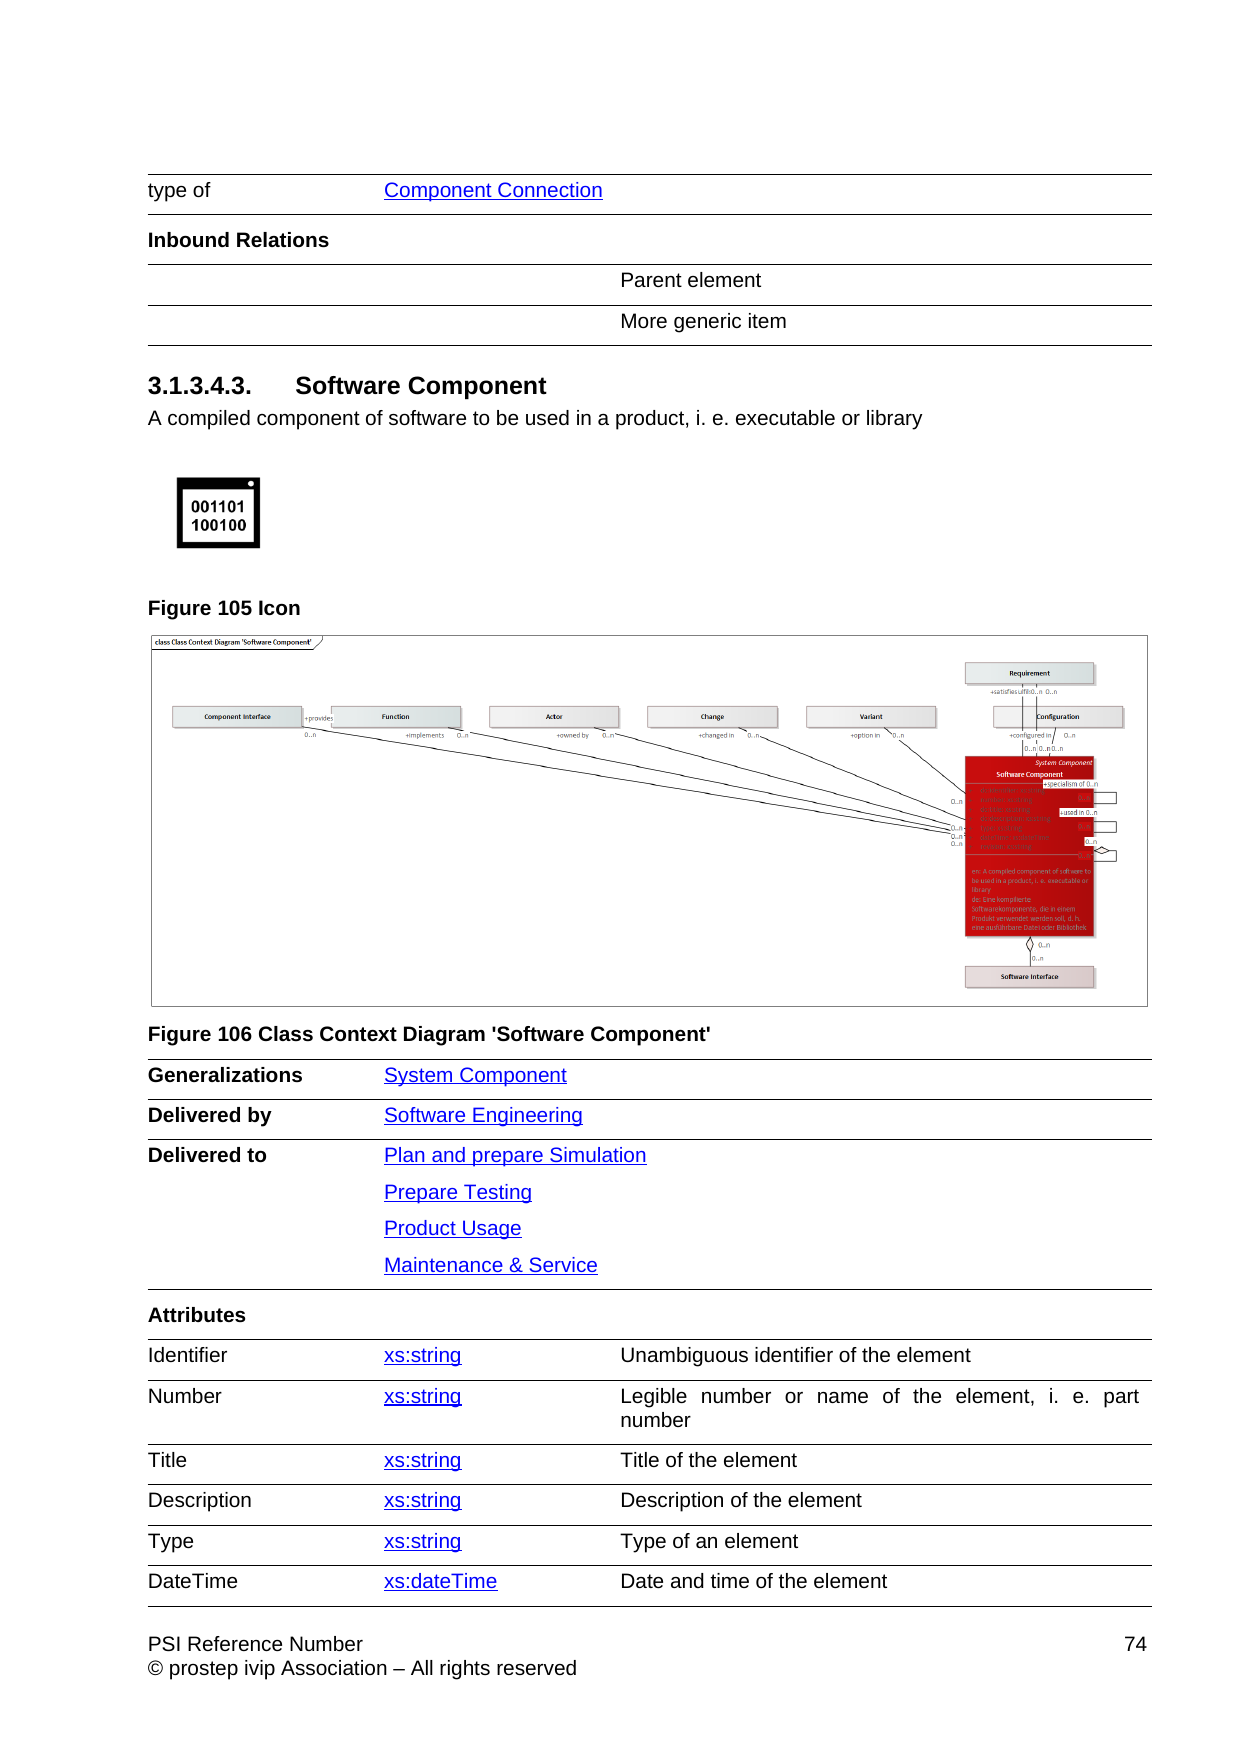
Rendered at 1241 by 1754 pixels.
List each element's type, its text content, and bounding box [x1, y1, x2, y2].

text Attributes [148, 1303, 1152, 1327]
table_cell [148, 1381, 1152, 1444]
text A compiled component of software to be used in a product, i. e. executable or library [148, 406, 1152, 430]
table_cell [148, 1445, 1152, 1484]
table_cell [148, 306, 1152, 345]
text Inbound Relations [148, 228, 1152, 252]
picture [147, 632, 1152, 1010]
picture [147, 442, 289, 583]
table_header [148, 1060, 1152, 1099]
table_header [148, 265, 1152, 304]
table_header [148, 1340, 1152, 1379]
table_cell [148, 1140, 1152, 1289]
subtitle Software Component [148, 371, 1152, 400]
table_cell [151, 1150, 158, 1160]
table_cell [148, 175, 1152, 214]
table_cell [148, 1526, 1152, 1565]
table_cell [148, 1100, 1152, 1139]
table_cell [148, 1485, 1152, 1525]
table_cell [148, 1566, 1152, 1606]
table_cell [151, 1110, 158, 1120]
